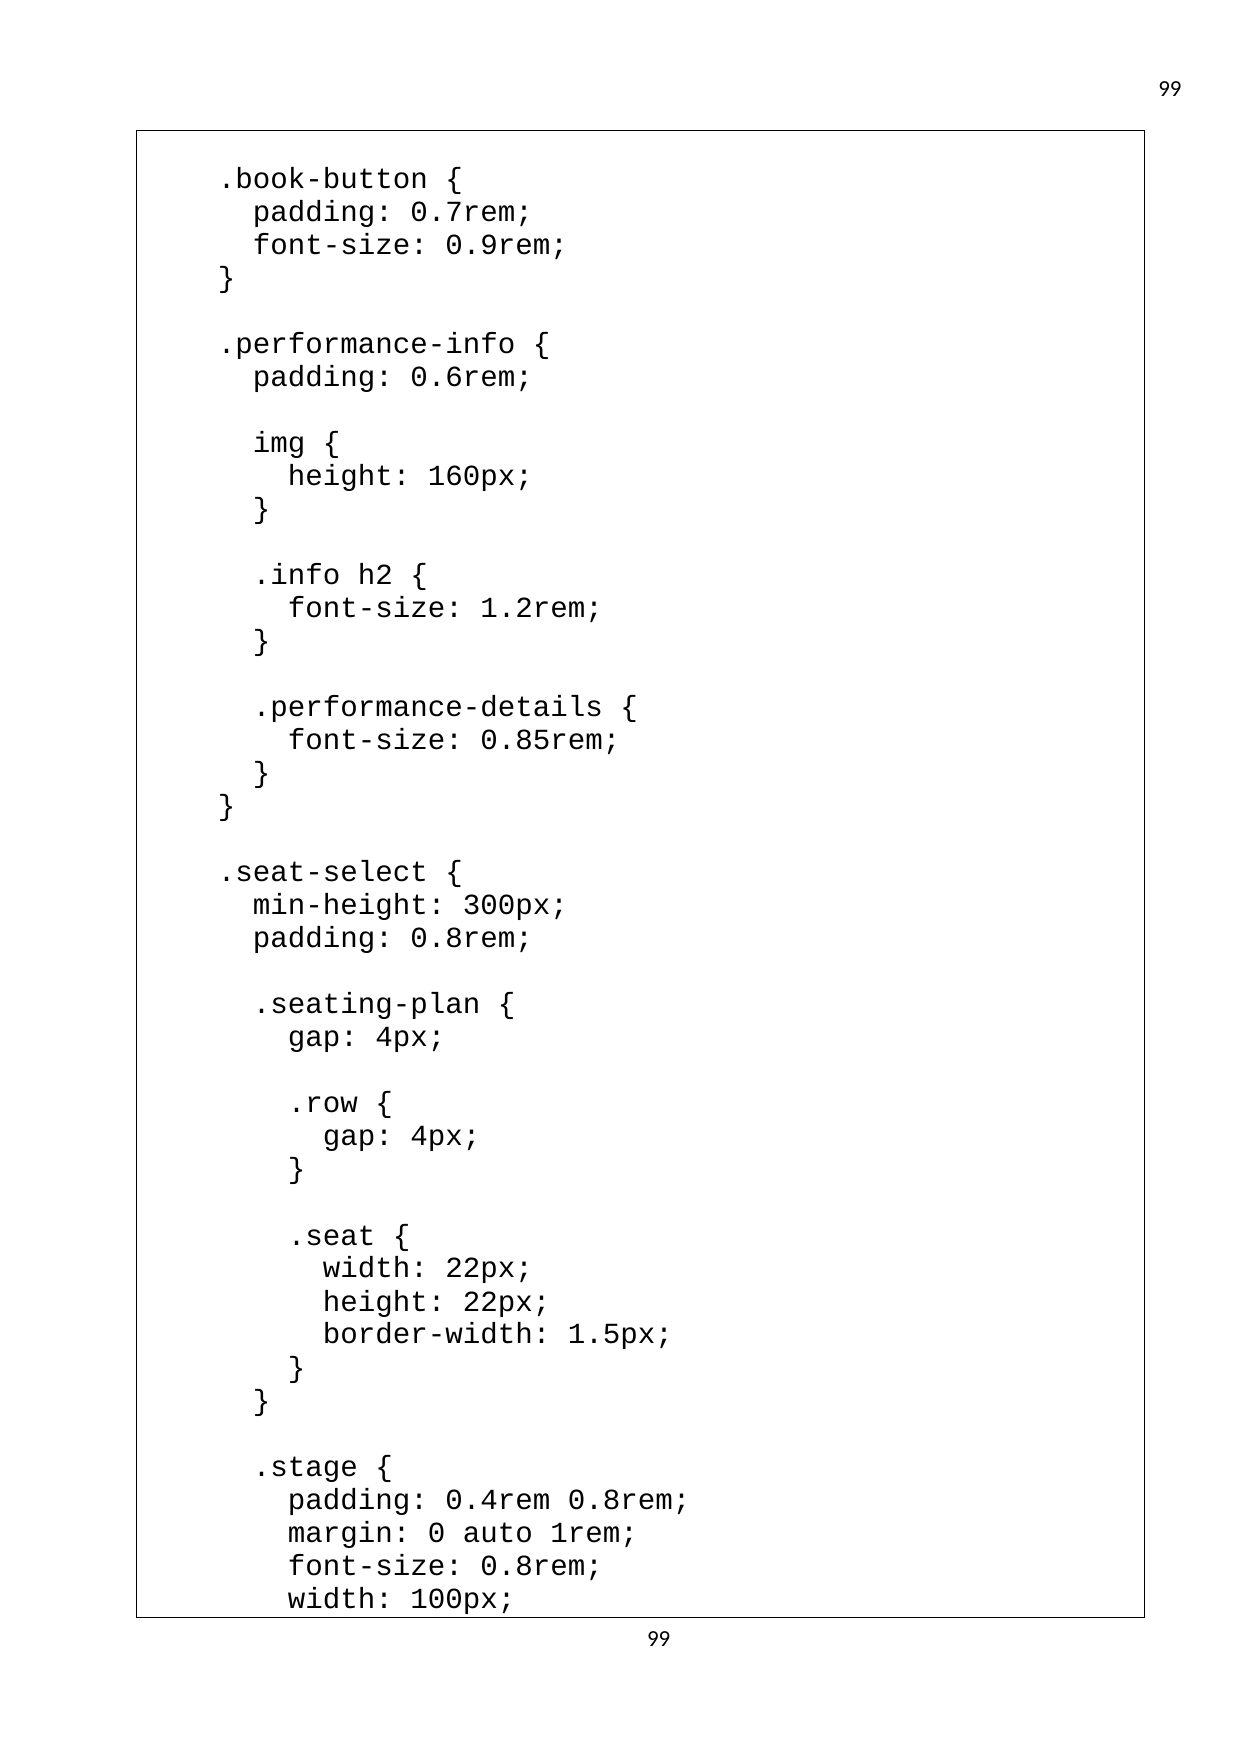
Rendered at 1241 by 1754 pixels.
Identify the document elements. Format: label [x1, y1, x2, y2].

table_header [137, 131, 1144, 1617]
